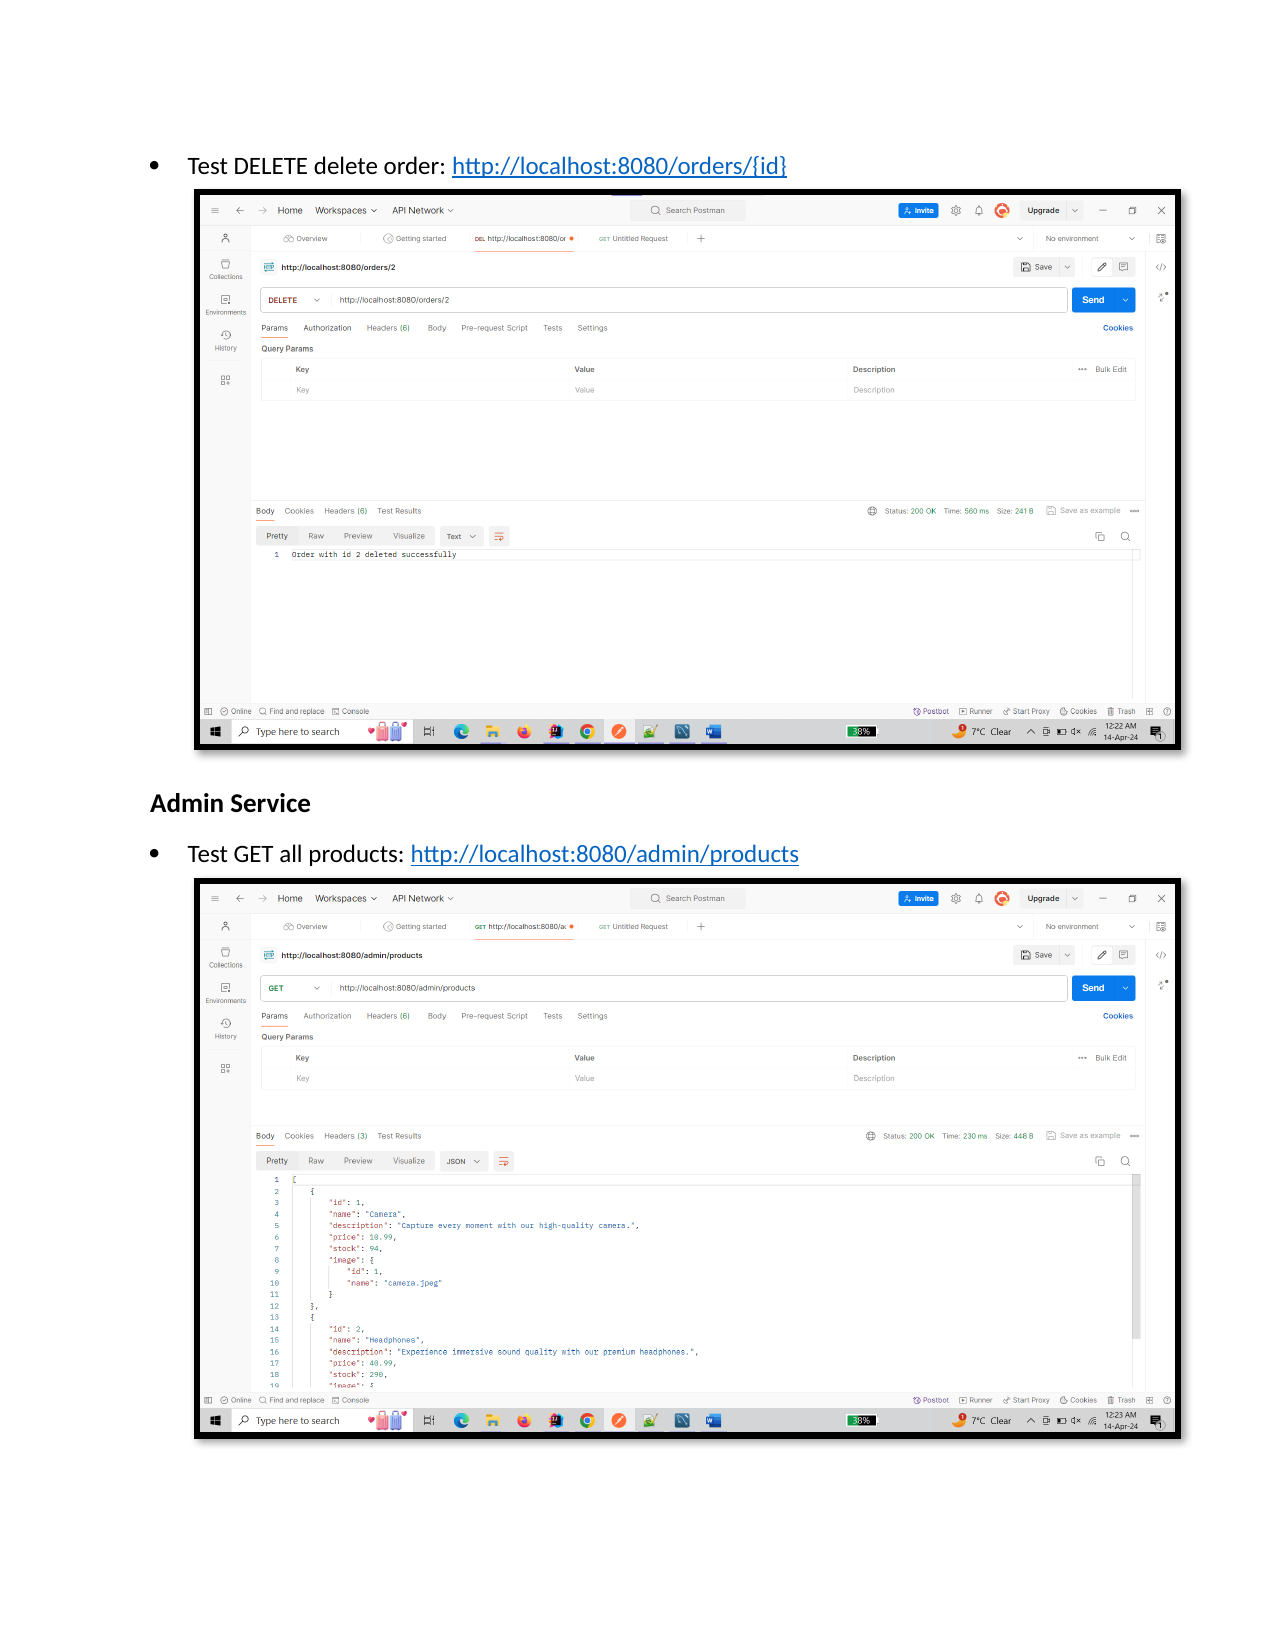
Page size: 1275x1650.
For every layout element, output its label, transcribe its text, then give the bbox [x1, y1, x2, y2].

text Admin Service [150, 786, 1125, 819]
picture [200, 884, 1175, 1432]
list Test GET all products: http://localhost:8080/admin/products [150, 838, 1125, 869]
list Test DELETE delete order: http://localhost:8080/orders/{id} [150, 150, 1125, 181]
picture [200, 195, 1175, 744]
